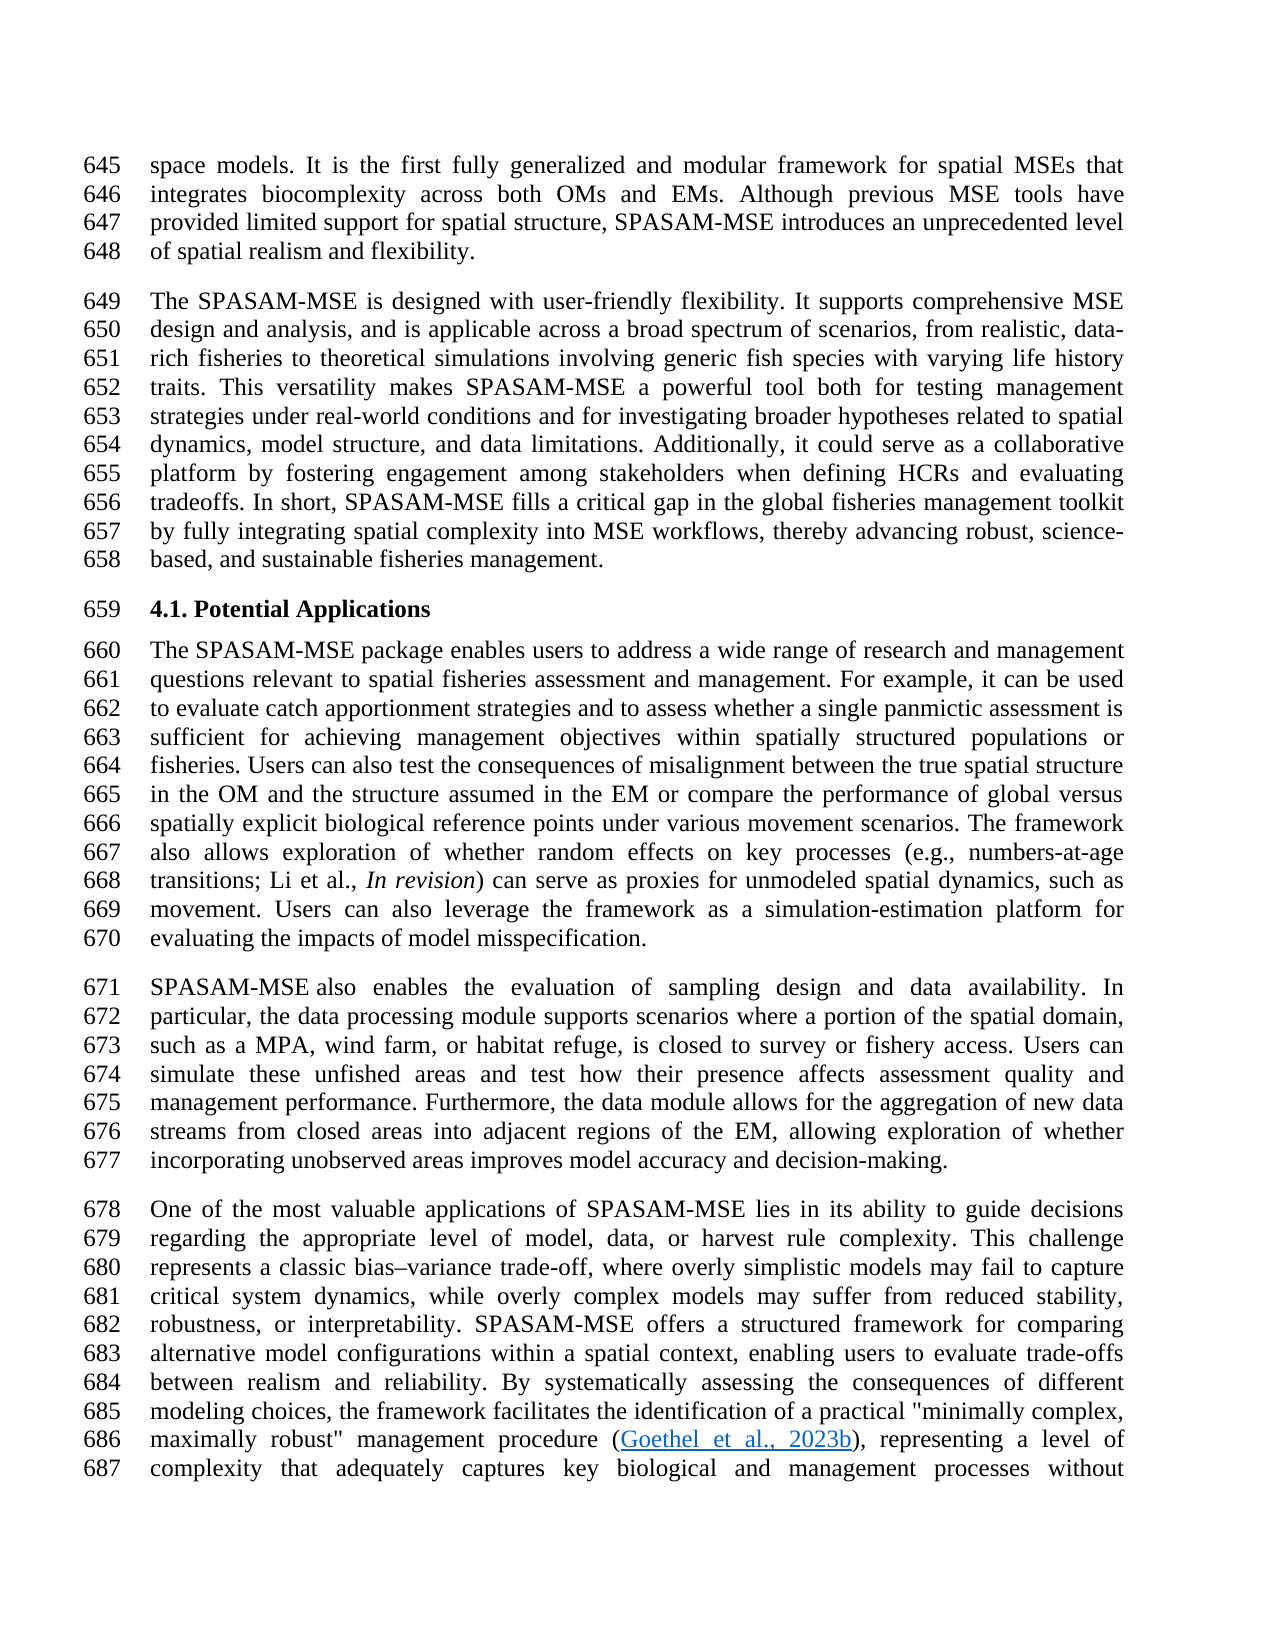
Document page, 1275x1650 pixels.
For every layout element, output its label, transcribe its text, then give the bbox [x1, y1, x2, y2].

text The SPASAM-MSE package enables users to address a wide range of research and management questions relevant to spatial fisheries assessment and management. For example, it can be used to evaluate catch apportionment strategies and to assess whether a single panmictic assessment is sufficient for achieving management objectives within spatially structured populations or fisheries. Users can also test the consequences of misalignment between the true spatial structure in the OM and the structure assumed in the EM or compare the performance of global versus spatially explicit biological reference points under various movement scenarios. The framework also allows exploration of whether random effects on key processes (e.g., numbers-at-age transitions; Li et al., In revision) can serve as proxies for unmodeled spatial dynamics, such as movement. Users can also leverage the framework as a simulation-estimation platform for evaluating the impacts of model misspecification. [150, 635, 1125, 952]
text The SPASAM-MSE is designed with user-friendly flexibility. It supports comprehensive MSE design and analysis, and is applicable across a broad spectrum of scenarios, from realistic, data-rich fisheries to theoretical simulations involving generic fish species with varying life history traits. This versatility makes SPASAM-MSE a powerful tool both for testing management strategies under real-world conditions and for investigating broader hypotheses related to spatial dynamics, model structure, and data limitations. Additionally, it could serve as a collaborative platform by fostering engagement among stakeholders when defining HCRs and evaluating tradeoffs. In short, SPASAM-MSE fills a critical gap in the global fisheries management toolkit by fully integrating spatial complexity into MSE workflows, thereby advancing robust, science-based, and sustainable fisheries management. [150, 286, 1125, 573]
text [150, 150, 1125, 265]
text SPASAM-MSE also enables the evaluation of sampling design and data availability. In particular, the data processing module supports scenarios where a portion of the spatial domain, such as a MPA, wind farm, or habitat refuge, is closed to survey or fishery access. Users can simulate these unfished areas and test how their presence affects assessment quality and management performance. Furthermore, the data module allows for the aggregation of new data streams from closed areas into adjacent regions of the EM, allowing exploration of whether incorporating unobserved areas improves model accuracy and decision-making. [150, 972, 1125, 1174]
subtitle 4.1. Potential Applications [150, 594, 1125, 623]
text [150, 1194, 1125, 1482]
